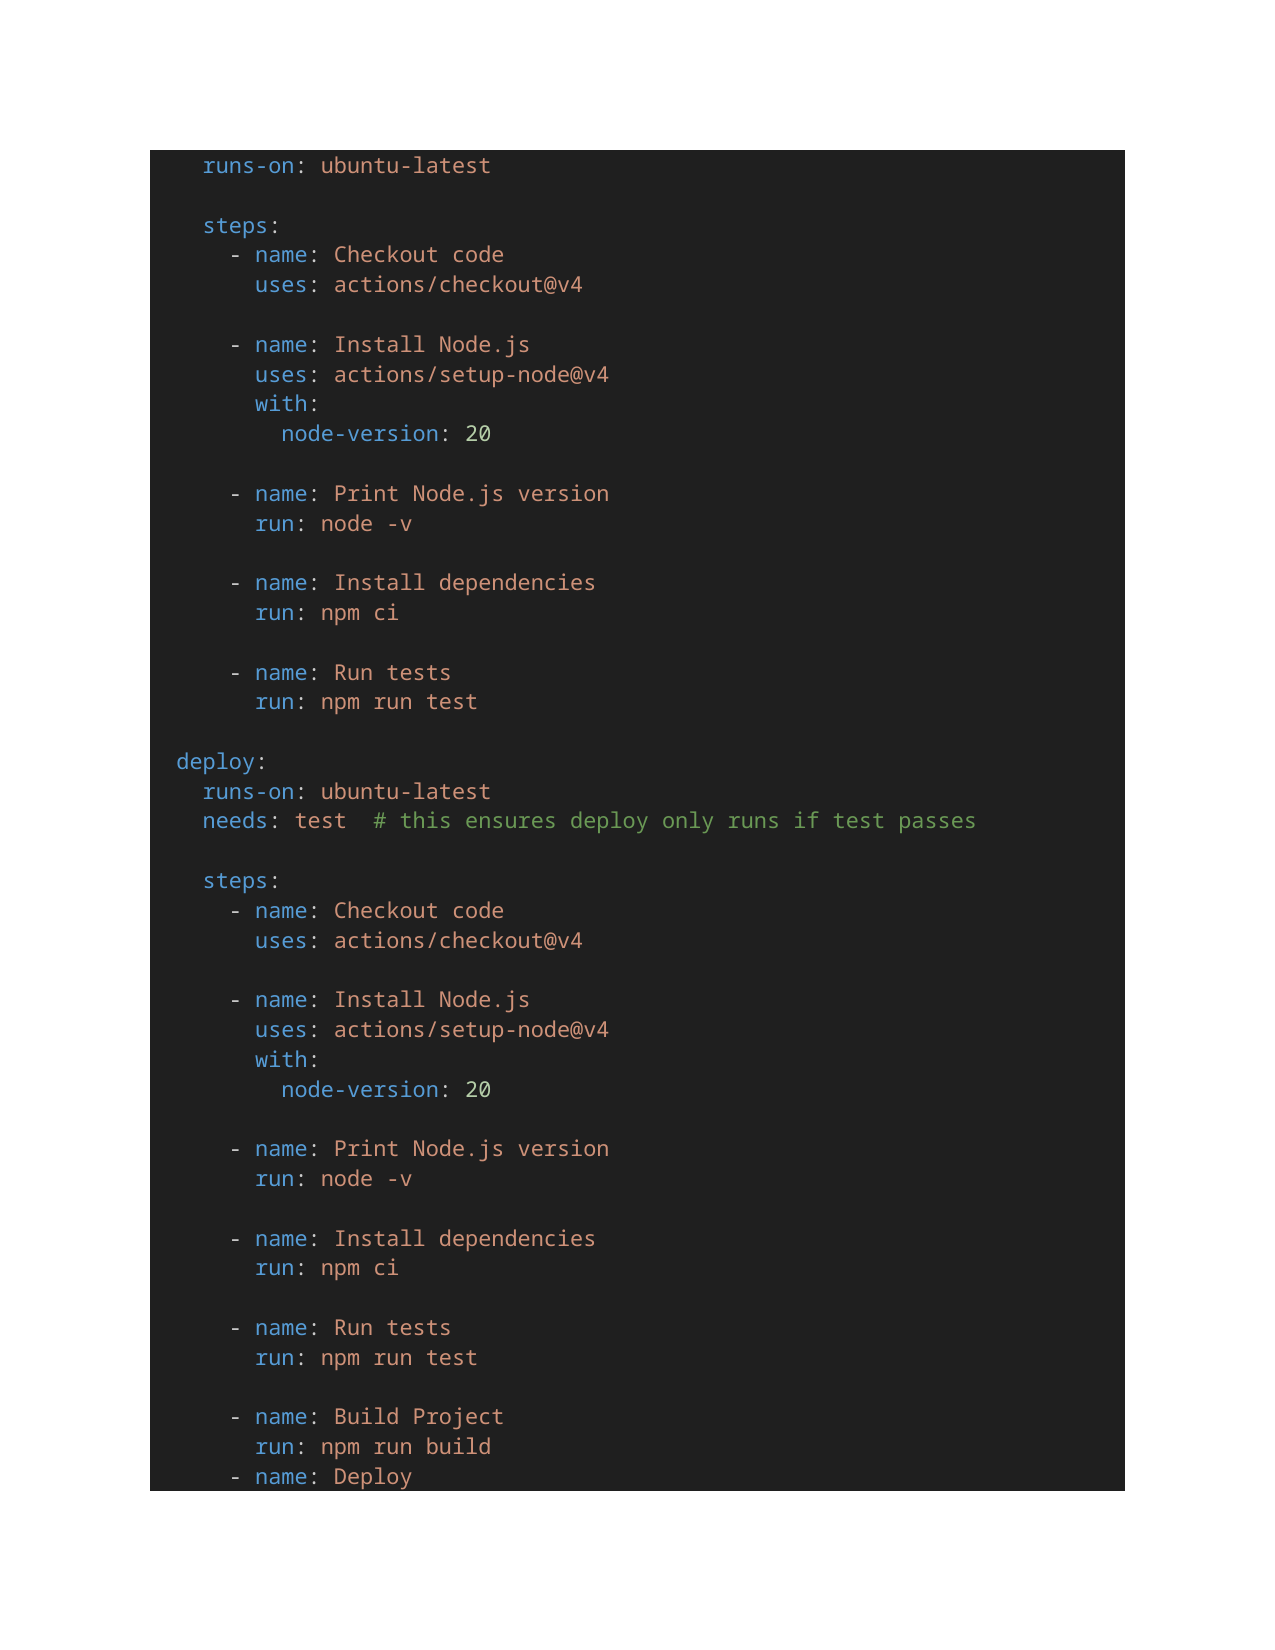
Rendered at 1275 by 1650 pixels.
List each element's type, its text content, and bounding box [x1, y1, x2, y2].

text uses: actions/checkout@v4 [150, 269, 1125, 299]
text needs: test # this ensures deploy only runs if test passes [150, 805, 1125, 835]
text uses: actions/setup-node@v4 [150, 358, 1125, 388]
text with: [150, 1044, 1125, 1073]
text - name: Install Node.js [150, 329, 1125, 358]
text - name: Run tests [150, 656, 1125, 686]
text - name: Deploy [150, 1461, 1125, 1491]
text run: npm run build [150, 1431, 1125, 1461]
text - name: Install dependencies [150, 567, 1125, 597]
text - name: Install Node.js [150, 984, 1125, 1014]
text - name: Run tests [150, 1312, 1125, 1342]
text steps: [150, 865, 1125, 895]
text - name: Print Node.js version [150, 1133, 1125, 1163]
text run: npm run test [150, 1342, 1125, 1371]
text uses: actions/setup-node@v4 [150, 1014, 1125, 1044]
text run: node -v [150, 507, 1125, 537]
text node-version: 20 [150, 418, 1125, 448]
text runs-on: ubuntu-latest [150, 776, 1125, 805]
text - name: Install dependencies [150, 1222, 1125, 1252]
text run: npm ci [150, 1252, 1125, 1282]
text deploy: [150, 746, 1125, 776]
text - name: Build Project [150, 1401, 1125, 1431]
text runs-on: ubuntu-latest [150, 150, 1125, 180]
text - name: Print Node.js version [150, 478, 1125, 507]
text run: npm ci [150, 597, 1125, 627]
text node-version: 20 [150, 1073, 1125, 1103]
text run: npm run test [150, 686, 1125, 716]
text - name: Checkout code [150, 895, 1125, 924]
text uses: actions/checkout@v4 [150, 924, 1125, 954]
text steps: [150, 209, 1125, 239]
text with: [150, 388, 1125, 418]
text run: node -v [150, 1163, 1125, 1193]
text - name: Checkout code [150, 239, 1125, 269]
